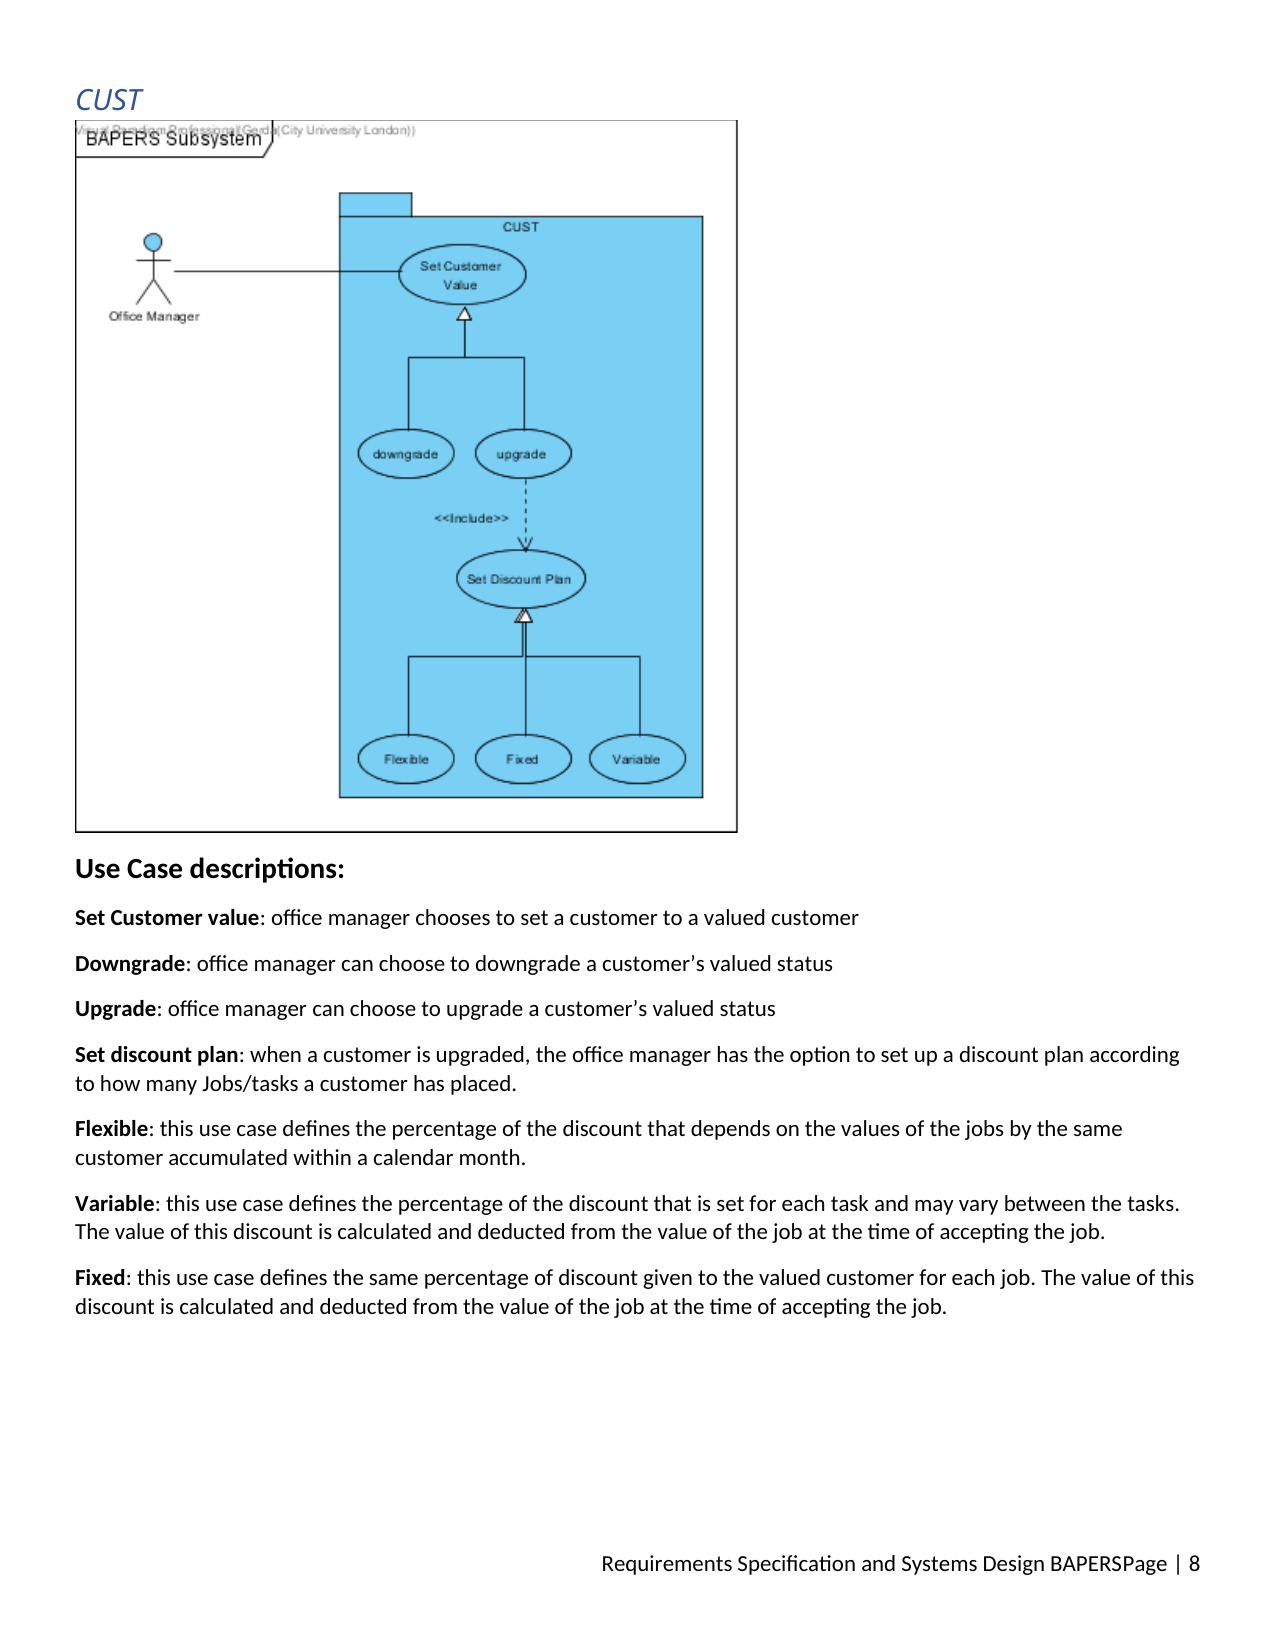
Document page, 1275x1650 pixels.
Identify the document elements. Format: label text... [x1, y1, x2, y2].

text Upgrade: office manager can choose to upgrade a customer’s valued status [75, 994, 1200, 1022]
subtitle CUST [75, 79, 1200, 119]
text Set Customer value: office manager chooses to set a customer to a valued customer [75, 903, 1200, 931]
picture [75, 120, 738, 833]
text Use Case descriptions: [75, 850, 1200, 886]
text Variable: this use case defines the percentage of the discount that is set for each task and may vary between the tasks. The value of this discount is calculated and deducted from the value of the job at the time of accepting the job. [75, 1189, 1200, 1246]
text Set discount plan: when a customer is upgraded, the office manager has the option to set up a discount plan according to how many Jobs/tasks a customer has placed. [75, 1040, 1200, 1097]
text Fixed: this use case defines the same percentage of discount given to the valued customer for each job. The value of this discount is calculated and deducted from the value of the job at the time of accepting the job. [75, 1263, 1200, 1320]
text Downgrade: office manager can choose to downgrade a customer’s valued status [75, 949, 1200, 977]
text Flexible: this use case defines the percentage of the discount that depends on the values of the jobs by the same customer accumulated within a calendar month. [75, 1114, 1200, 1171]
